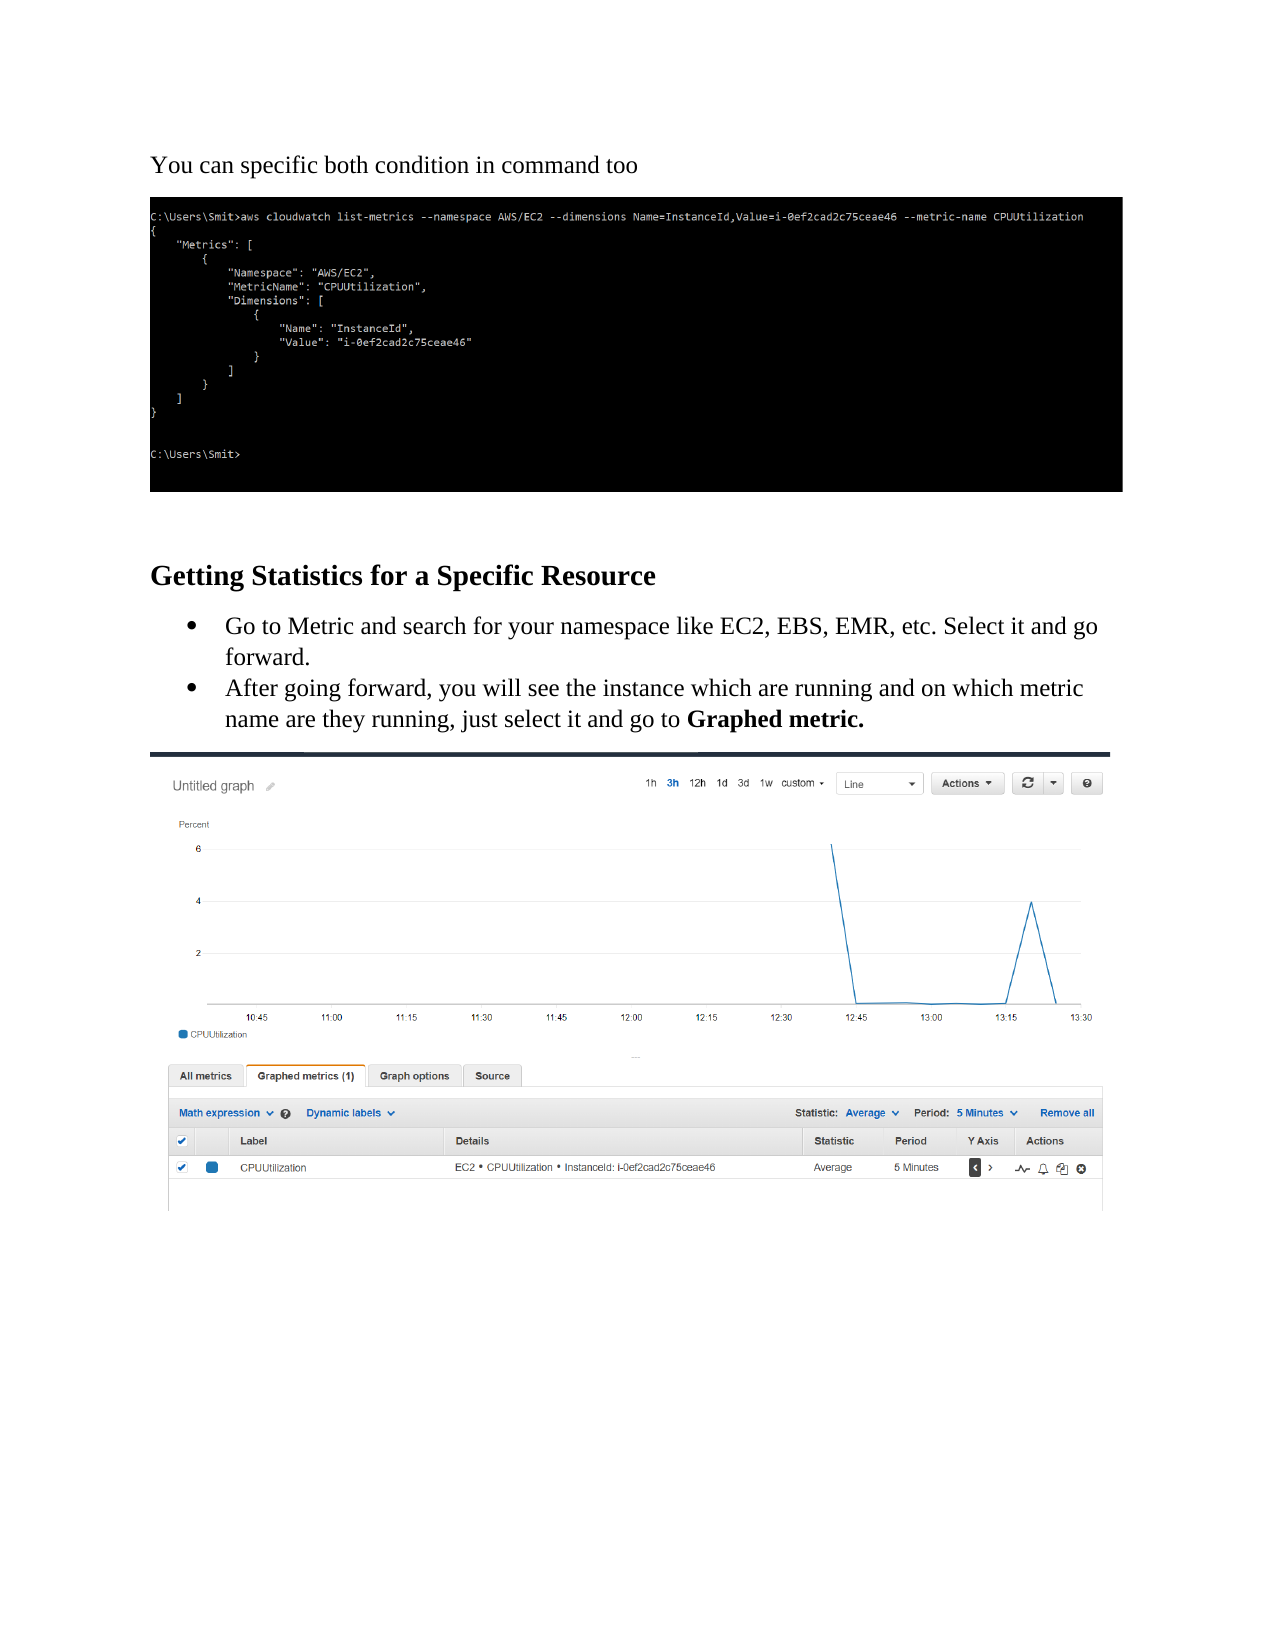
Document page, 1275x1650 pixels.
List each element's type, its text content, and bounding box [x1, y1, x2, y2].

text Getting Statistics for a Specific Resource [150, 558, 1125, 592]
picture [150, 752, 1110, 1211]
picture [150, 197, 1123, 492]
text You can specific both condition in command too [150, 150, 1125, 179]
list Go to Metric and search for your namespace like EC2, EBS, EMR, etc. Select it and go forward. [187, 611, 1125, 671]
list After going forward, you will see the instance which are running and on which metric name are they running, just select it and go to Graphed metric. [187, 673, 1125, 733]
